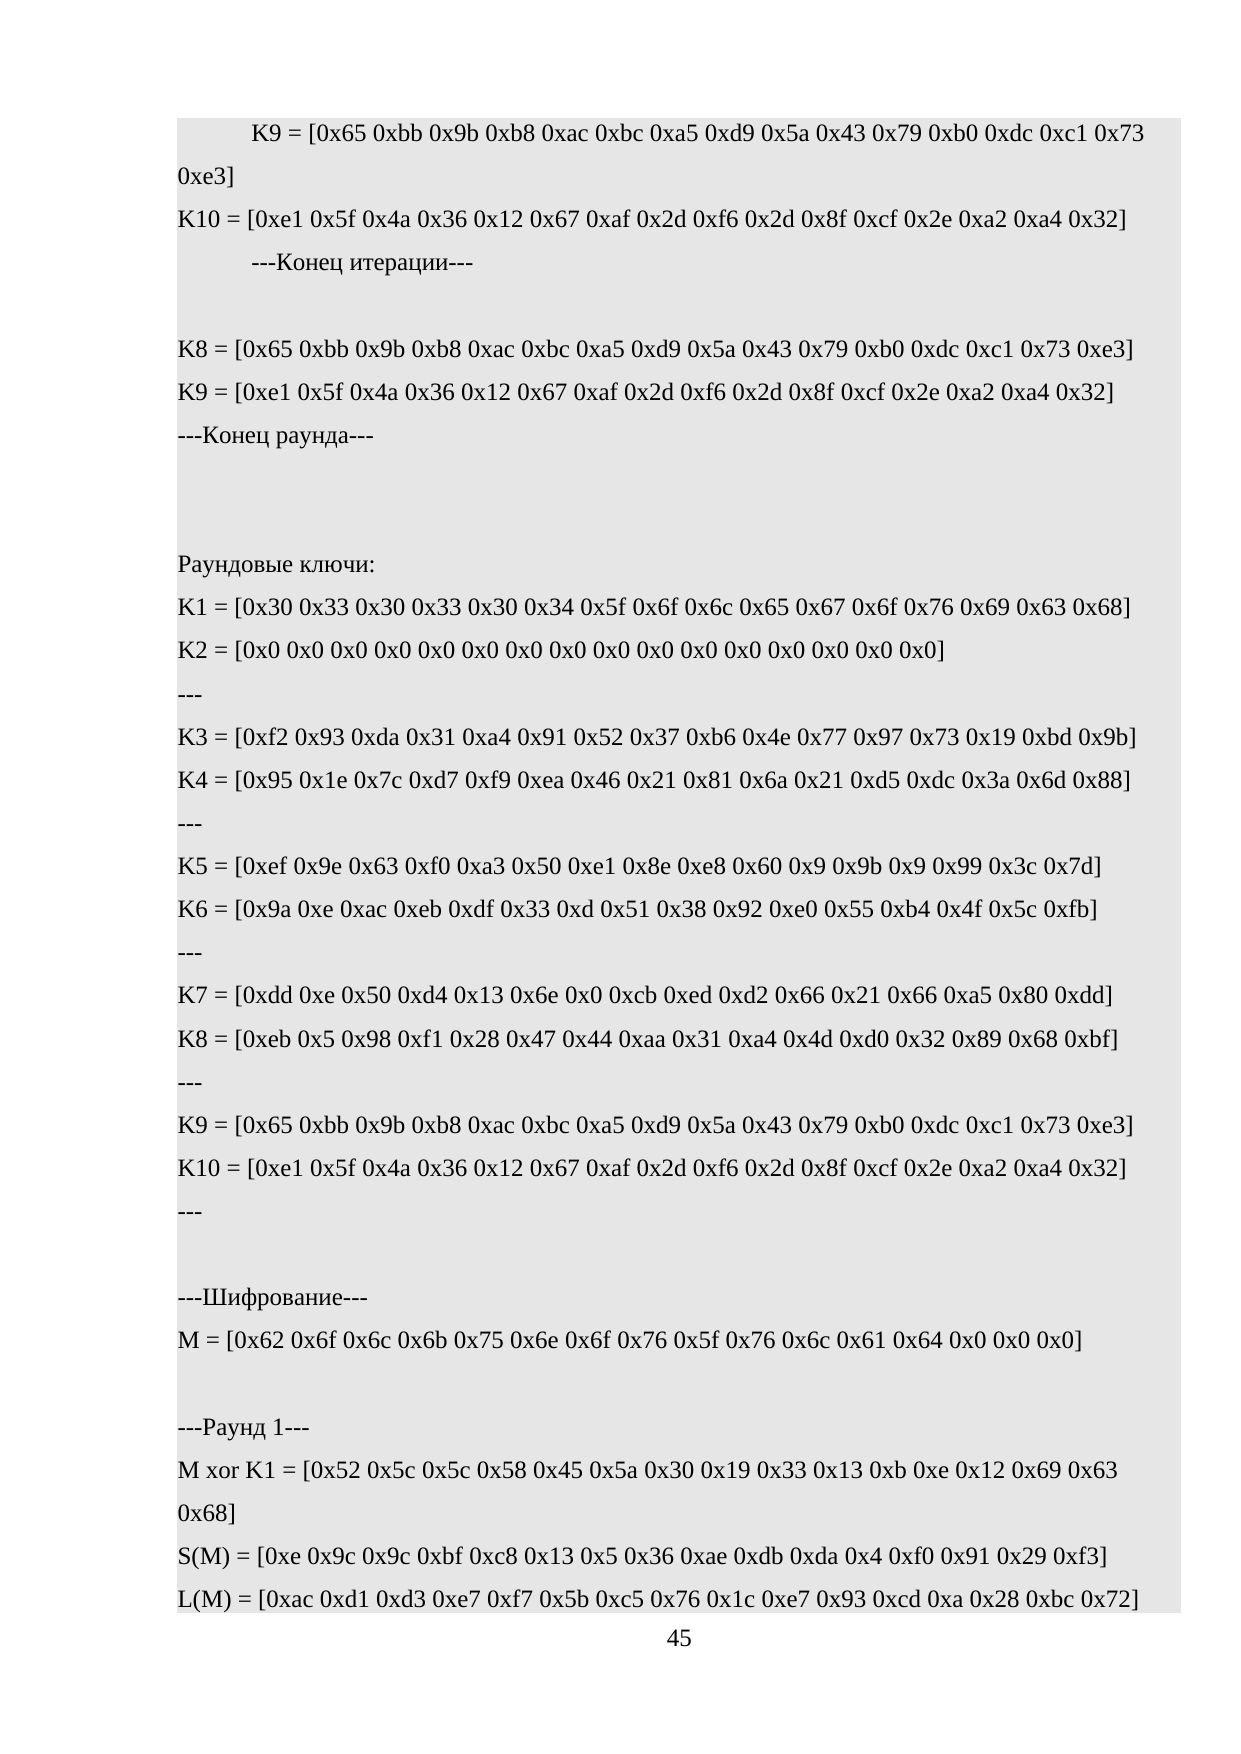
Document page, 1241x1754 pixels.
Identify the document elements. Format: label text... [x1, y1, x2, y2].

text K8 = [0x65 0xbb 0x9b 0xb8 0xac 0xbc 0xa5 0xd9 0x5a 0x43 0x79 0xb0 0xdc 0xc1 0x73 0xe3] [177, 334, 1181, 362]
text K10 = [0xe1 0x5f 0x4a 0x36 0x12 0x67 0xaf 0x2d 0xf6 0x2d 0x8f 0xcf 0x2e 0xa2 0xa4 0x32] [177, 204, 1181, 233]
text K6 = [0x9a 0xe 0xac 0xeb 0xdf 0x33 0xd 0x51 0x38 0x92 0xe0 0x55 0xb4 0x4f 0x5c 0xfb] [177, 894, 1181, 923]
text K5 = [0xef 0x9e 0x63 0xf0 0xa3 0x50 0xe1 0x8e 0xe8 0x60 0x9 0x9b 0x9 0x99 0x3c 0x7d] [177, 851, 1181, 880]
text Раундовые ключи: [177, 549, 1181, 578]
text K9 = [0xe1 0x5f 0x4a 0x36 0x12 0x67 0xaf 0x2d 0xf6 0x2d 0x8f 0xcf 0x2e 0xa2 0xa4 0x32] [177, 377, 1181, 406]
text ---Конец раунда--- [177, 420, 1181, 449]
text --- [177, 1196, 1181, 1225]
text K3 = [0xf2 0x93 0xda 0x31 0xa4 0x91 0x52 0x37 0xb6 0x4e 0x77 0x97 0x73 0x19 0xbd 0x9b] [177, 722, 1181, 751]
text K10 = [0xe1 0x5f 0x4a 0x36 0x12 0x67 0xaf 0x2d 0xf6 0x2d 0x8f 0xcf 0x2e 0xa2 0xa4 0x32] [177, 1153, 1181, 1182]
text K7 = [0xdd 0xe 0x50 0xd4 0x13 0x6e 0x0 0xcb 0xed 0xd2 0x66 0x21 0x66 0xa5 0x80 0xdd] [177, 981, 1181, 1009]
text --- [177, 1067, 1181, 1096]
text --- [177, 937, 1181, 966]
text K9 = [0x65 0xbb 0x9b 0xb8 0xac 0xbc 0xa5 0xd9 0x5a 0x43 0x79 0xb0 0xdc 0xc1 0x73 0xe3] [177, 118, 1181, 190]
text ---Конец итерации--- [177, 247, 1181, 276]
text K4 = [0x95 0x1e 0x7c 0xd7 0xf9 0xea 0x46 0x21 0x81 0x6a 0x21 0xd5 0xdc 0x3a 0x6d 0x88] [177, 765, 1181, 794]
text K2 = [0x0 0x0 0x0 0x0 0x0 0x0 0x0 0x0 0x0 0x0 0x0 0x0 0x0 0x0 0x0 0x0] [177, 636, 1181, 664]
text K8 = [0xeb 0x5 0x98 0xf1 0x28 0x47 0x44 0xaa 0x31 0xa4 0x4d 0xd0 0x32 0x89 0x68 0xbf] [177, 1024, 1181, 1052]
text ---Шифрование--- [177, 1282, 1181, 1311]
text K9 = [0x65 0xbb 0x9b 0xb8 0xac 0xbc 0xa5 0xd9 0x5a 0x43 0x79 0xb0 0xdc 0xc1 0x73 0xe3] [177, 1110, 1181, 1139]
text S(M) = [0xe 0x9c 0x9c 0xbf 0xc8 0x13 0x5 0x36 0xae 0xdb 0xda 0x4 0xf0 0x91 0x29 0xf3] [177, 1541, 1181, 1570]
text L(M) = [0xac 0xd1 0xd3 0xe7 0xf7 0x5b 0xc5 0x76 0x1c 0xe7 0x93 0xcd 0xa 0x28 0xbc 0x72] [177, 1584, 1181, 1613]
text --- [177, 679, 1181, 707]
text K1 = [0x30 0x33 0x30 0x33 0x30 0x34 0x5f 0x6f 0x6c 0x65 0x67 0x6f 0x76 0x69 0x63 0x68] [177, 592, 1181, 621]
text M = [0x62 0x6f 0x6c 0x6b 0x75 0x6e 0x6f 0x76 0x5f 0x76 0x6c 0x61 0x64 0x0 0x0 0x0] [177, 1326, 1181, 1354]
text M xor K1 = [0x52 0x5c 0x5c 0x58 0x45 0x5a 0x30 0x19 0x33 0x13 0xb 0xe 0x12 0x69 0x63 0x68] [177, 1455, 1181, 1527]
text --- [177, 808, 1181, 837]
text ---Раунд 1--- [177, 1412, 1181, 1441]
